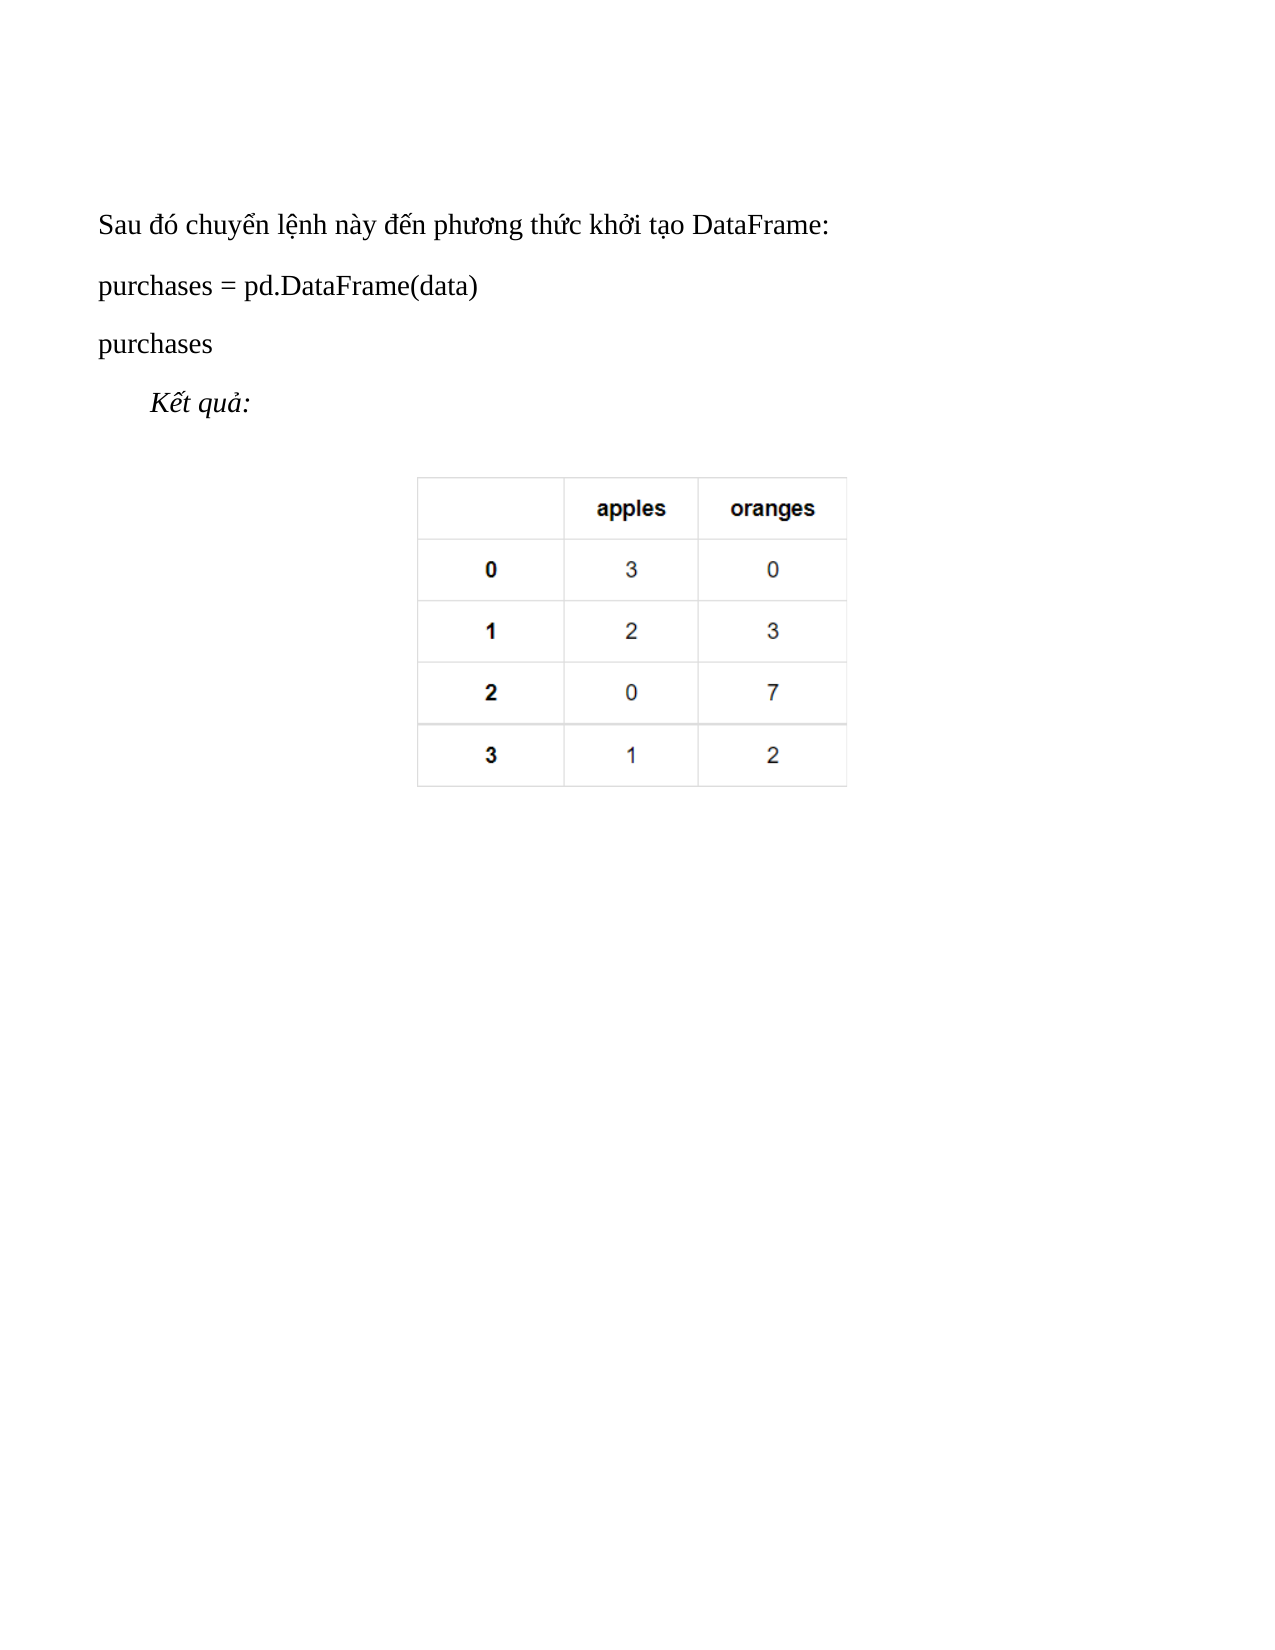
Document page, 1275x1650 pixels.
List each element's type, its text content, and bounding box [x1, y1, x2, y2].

text purchases = pd.DataFrame(data) [98, 268, 921, 301]
text Sau đó chuyển lệnh này đến phương thức khởi tạo DataFrame: [98, 207, 921, 241]
picture [417, 477, 848, 787]
text Kết quả: [150, 385, 1152, 418]
text purchases [98, 328, 1152, 359]
